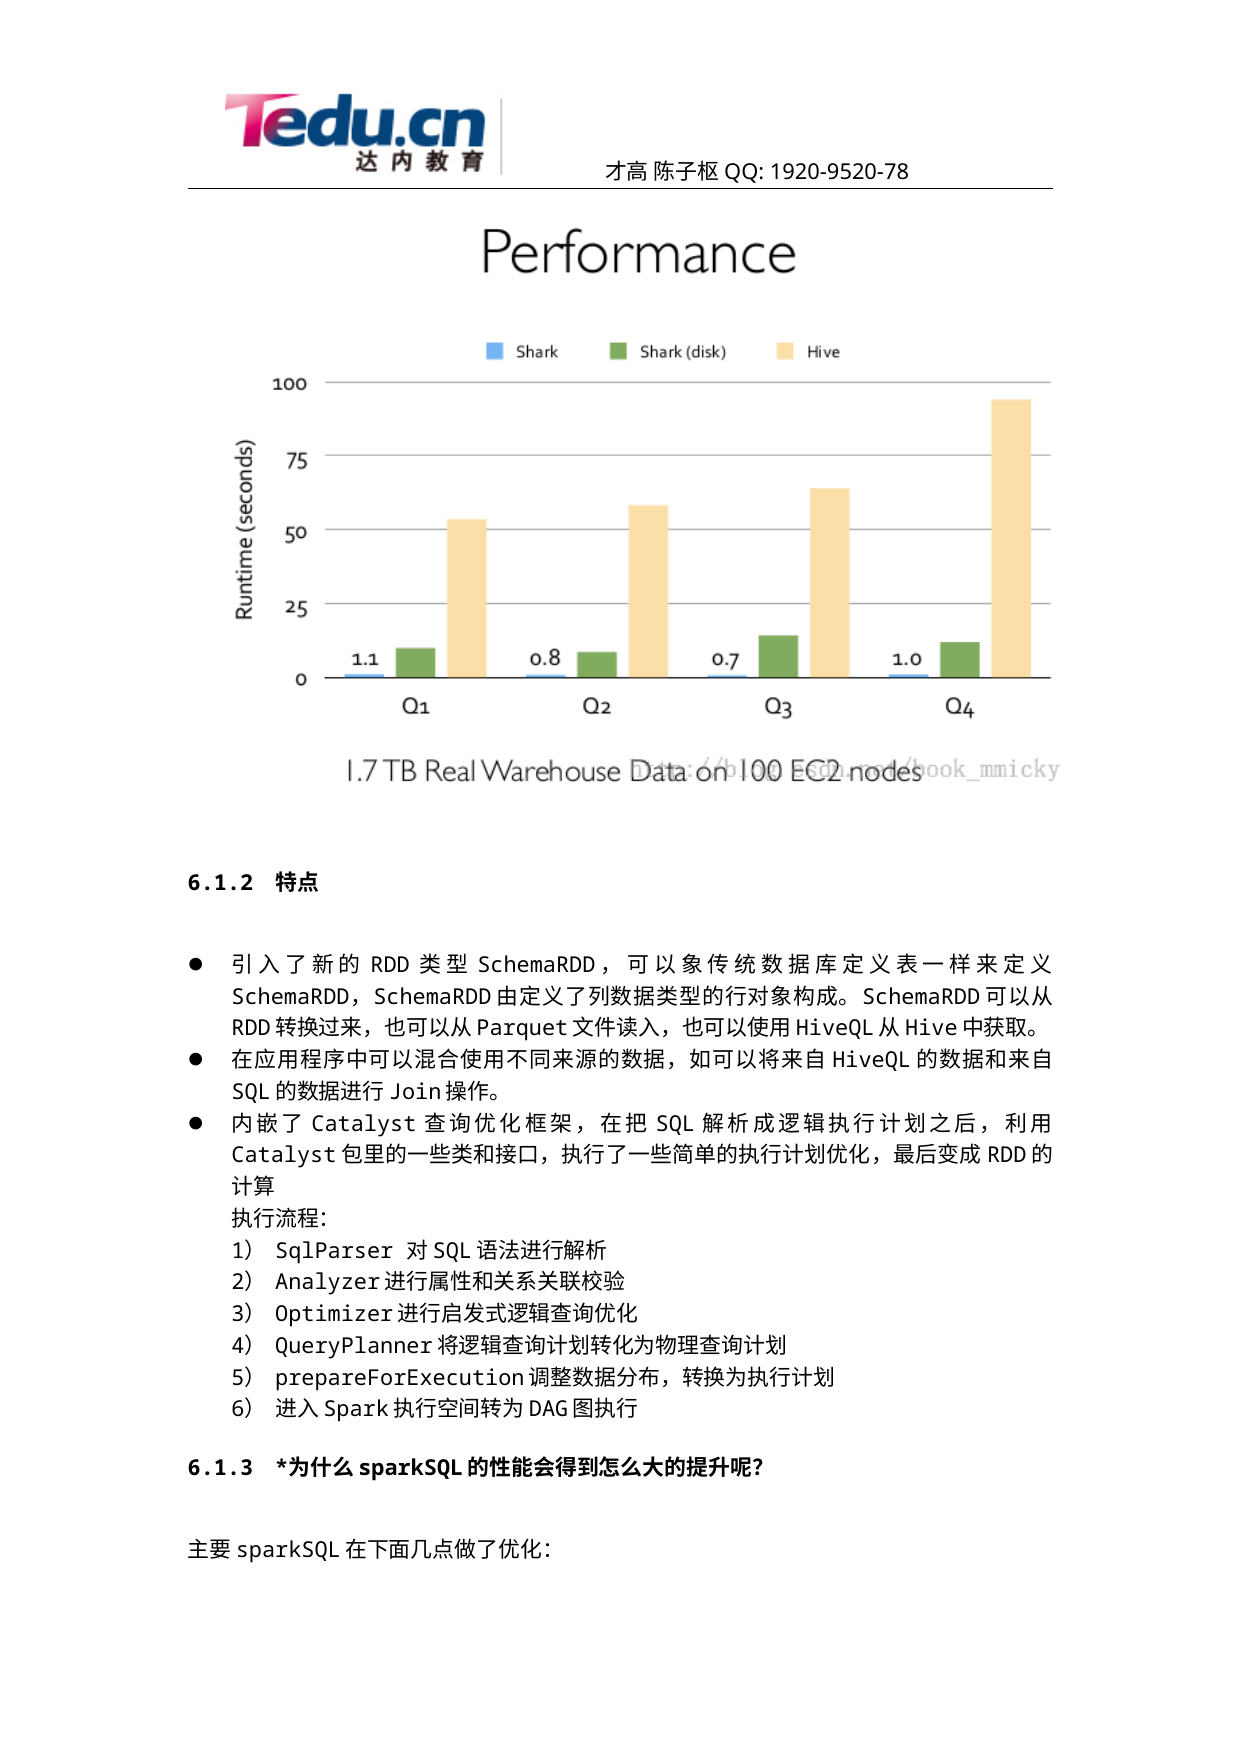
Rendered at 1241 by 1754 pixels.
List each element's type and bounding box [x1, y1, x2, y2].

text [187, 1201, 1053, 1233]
picture [225, 197, 1077, 796]
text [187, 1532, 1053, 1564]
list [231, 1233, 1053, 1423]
picture [225, 88, 507, 180]
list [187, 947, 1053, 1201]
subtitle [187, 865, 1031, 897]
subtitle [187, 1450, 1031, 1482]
